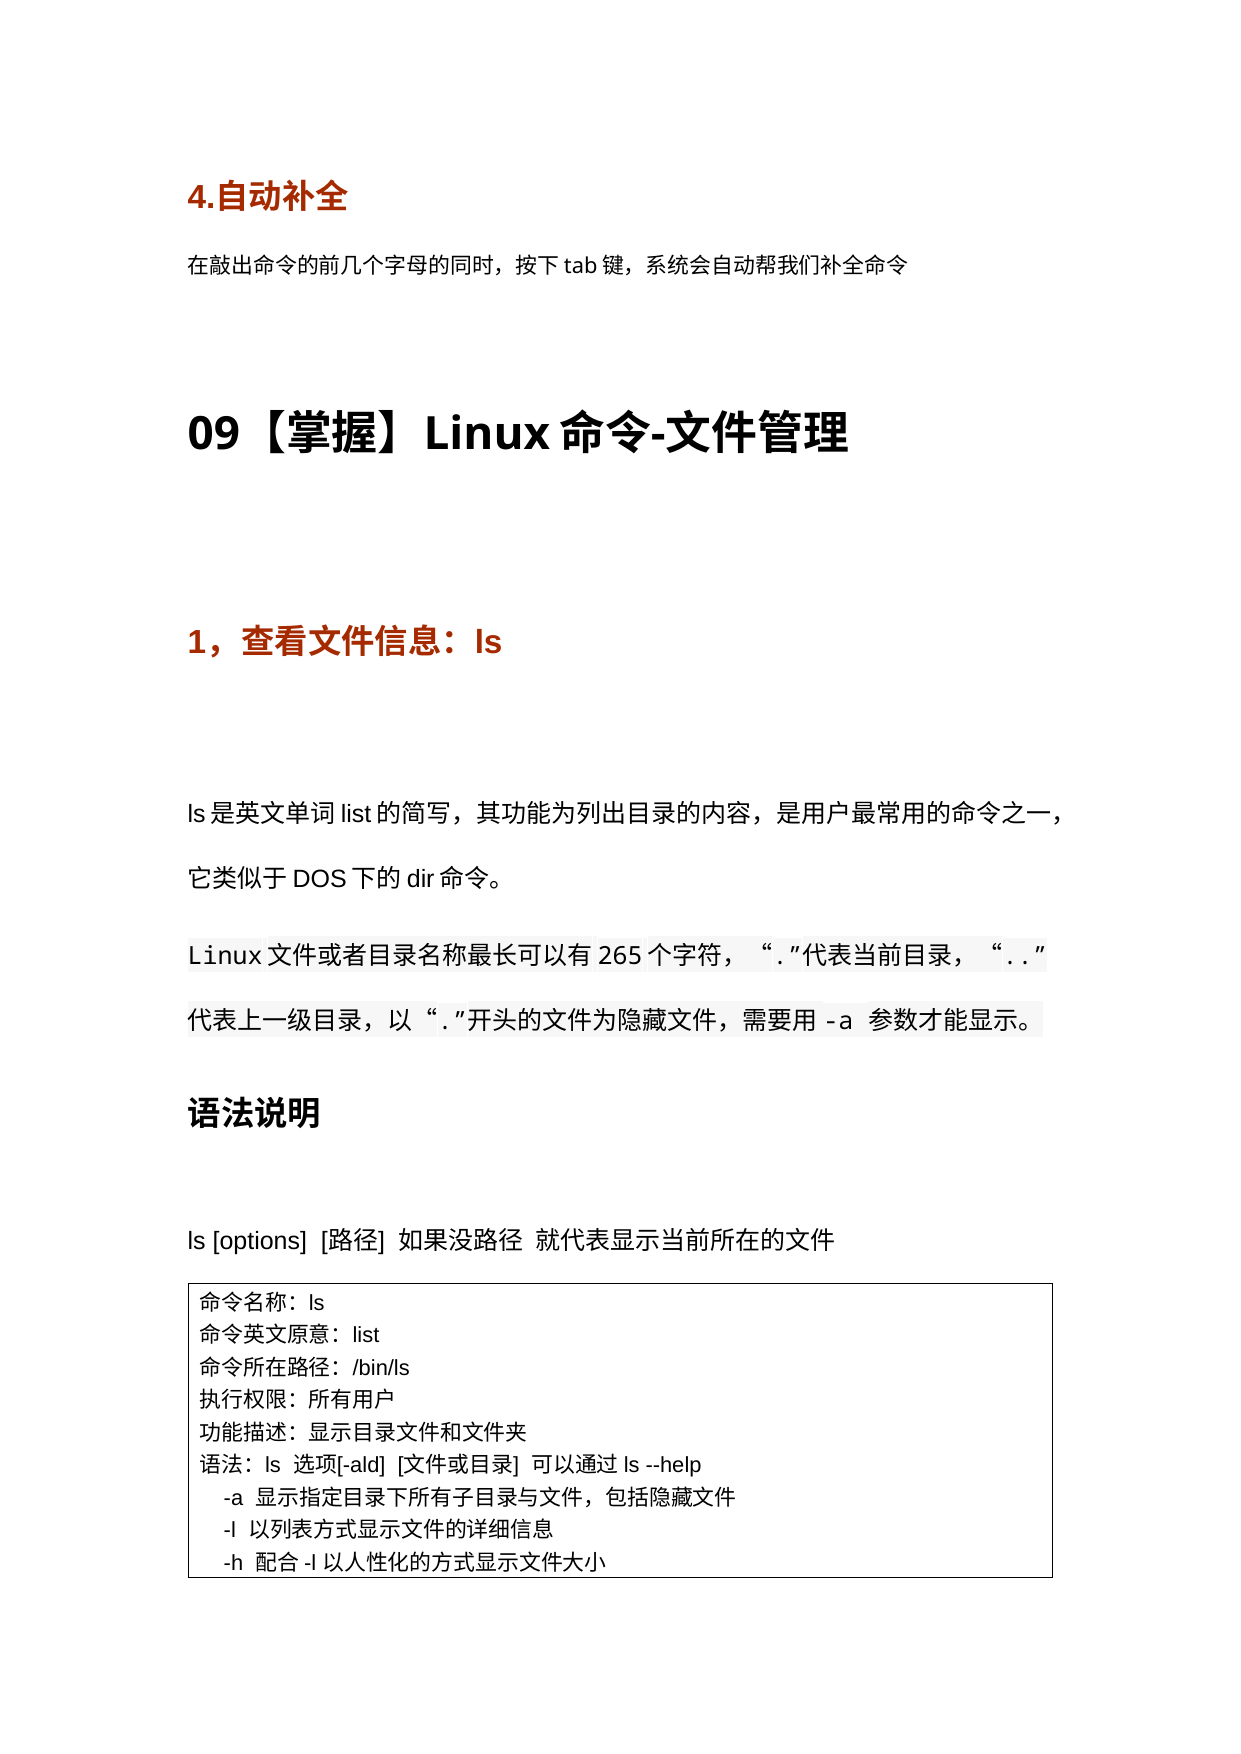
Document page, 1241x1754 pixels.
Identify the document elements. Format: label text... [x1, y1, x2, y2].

subtitle 查看文件信息：ls [187, 607, 1053, 672]
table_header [189, 1284, 1052, 1577]
text ls [options] [路径] 如果没路径 就代表显示当前所在的文件 [187, 1206, 1053, 1271]
text ls是英文单词list的简写，其功能为列出目录的内容，是用户最常用的命令之一，它类似于DOS下的dir命令。 [187, 779, 1053, 909]
subtitle 语法说明 [187, 1078, 1053, 1143]
subtitle 4.自动补全 [187, 162, 1053, 227]
text Linux文件或者目录名称最长可以有265个字符，“.”代表当前目录，“..”代表上一级目录，以“.”开头的文件为隐藏文件，需要用 -a 参数才能显示。 [187, 921, 1053, 1051]
subtitle 09【掌握】Linux命令-文件管理 [187, 381, 1053, 479]
text 在敲出命令的前几个字母的同时，按下tab键，系统会自动帮我们补全命令 [187, 248, 1053, 281]
